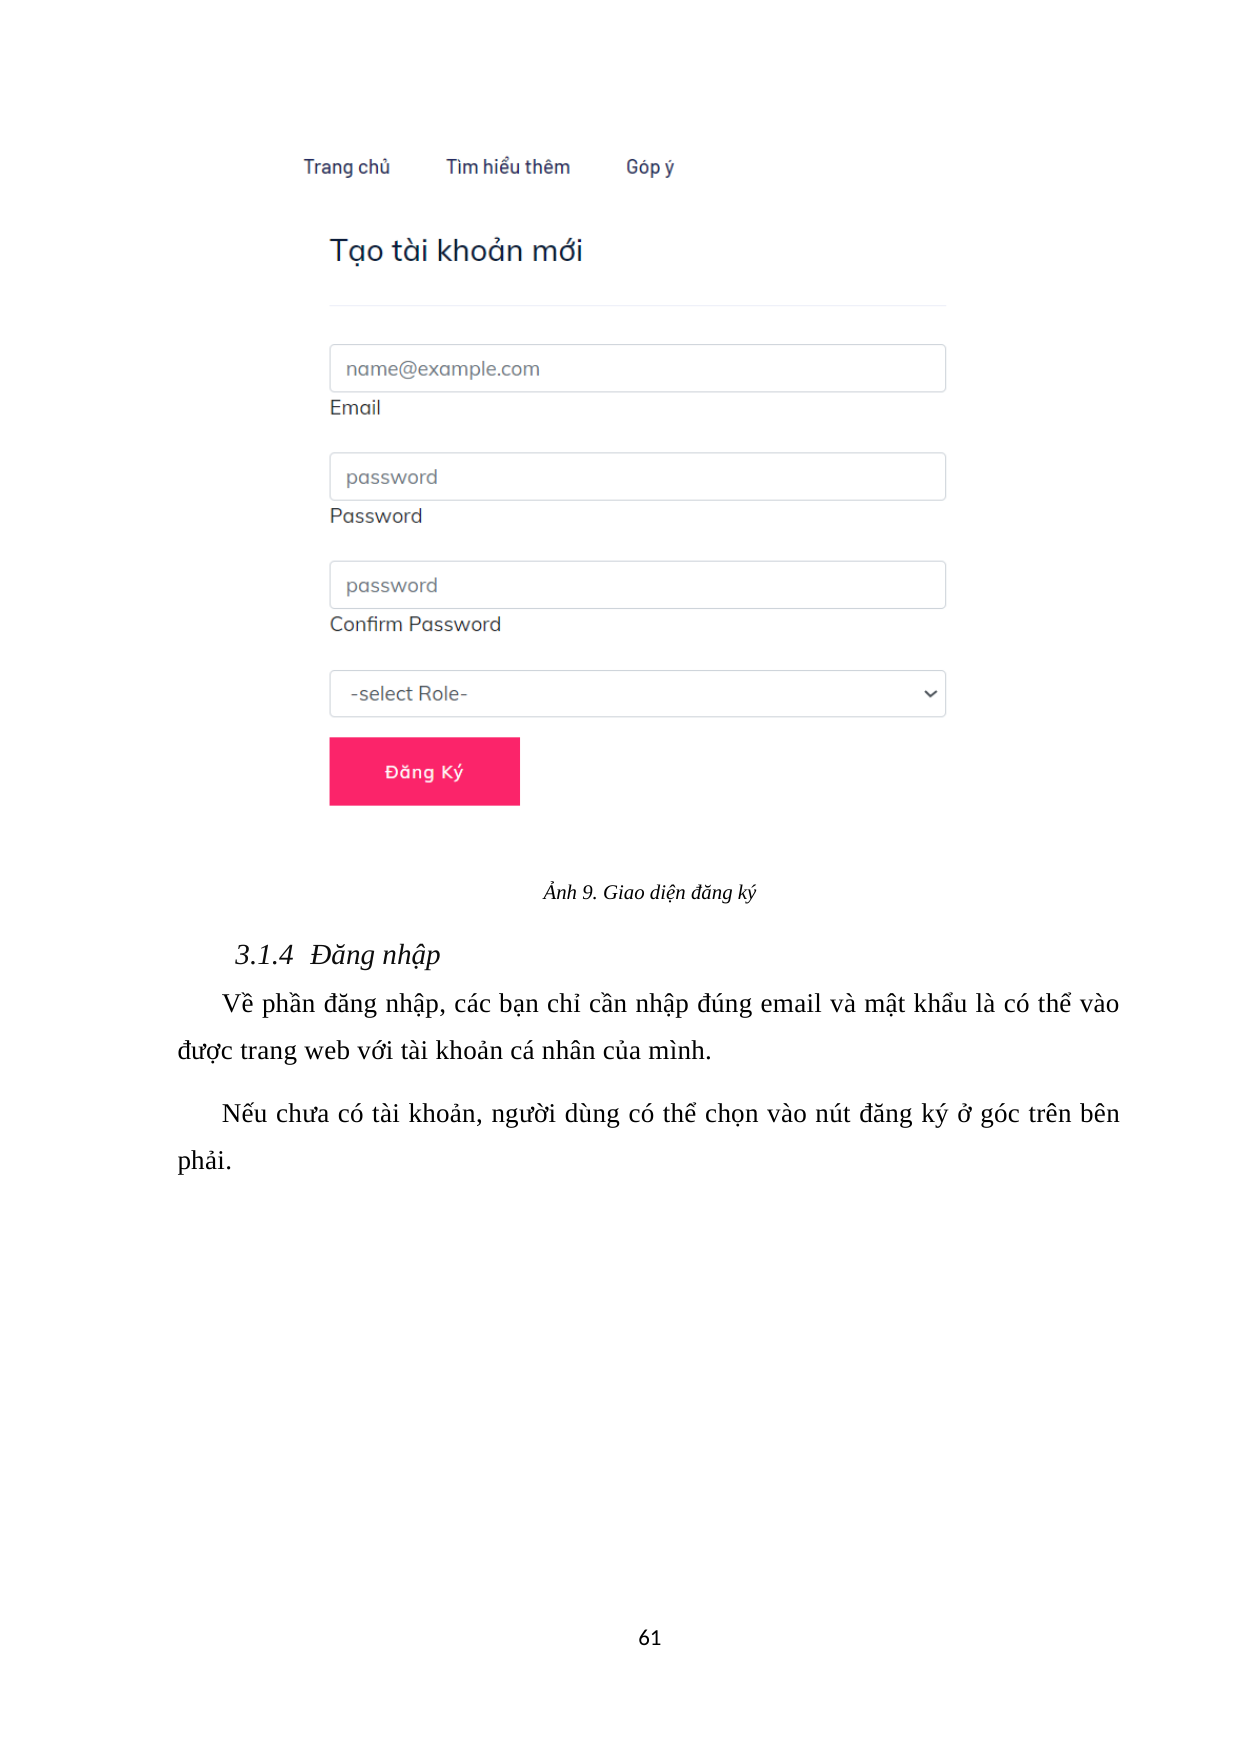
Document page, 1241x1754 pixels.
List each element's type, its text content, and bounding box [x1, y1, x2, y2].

subtitle Đăng nhập [235, 937, 1122, 970]
picture [177, 118, 1123, 853]
text Nếu chưa có tài khoản, người dùng có thể chọn vào nút đăng ký ở góc trên bên phải. [177, 1097, 1122, 1175]
text Về phần đăng nhập, các bạn chỉ cần nhập đúng email và mật khẩu là có thể vào được trang web với tài khoản cá nhân của mình. [177, 987, 1122, 1065]
text Ảnh 9. Giao diện đăng ký [177, 880, 1122, 904]
